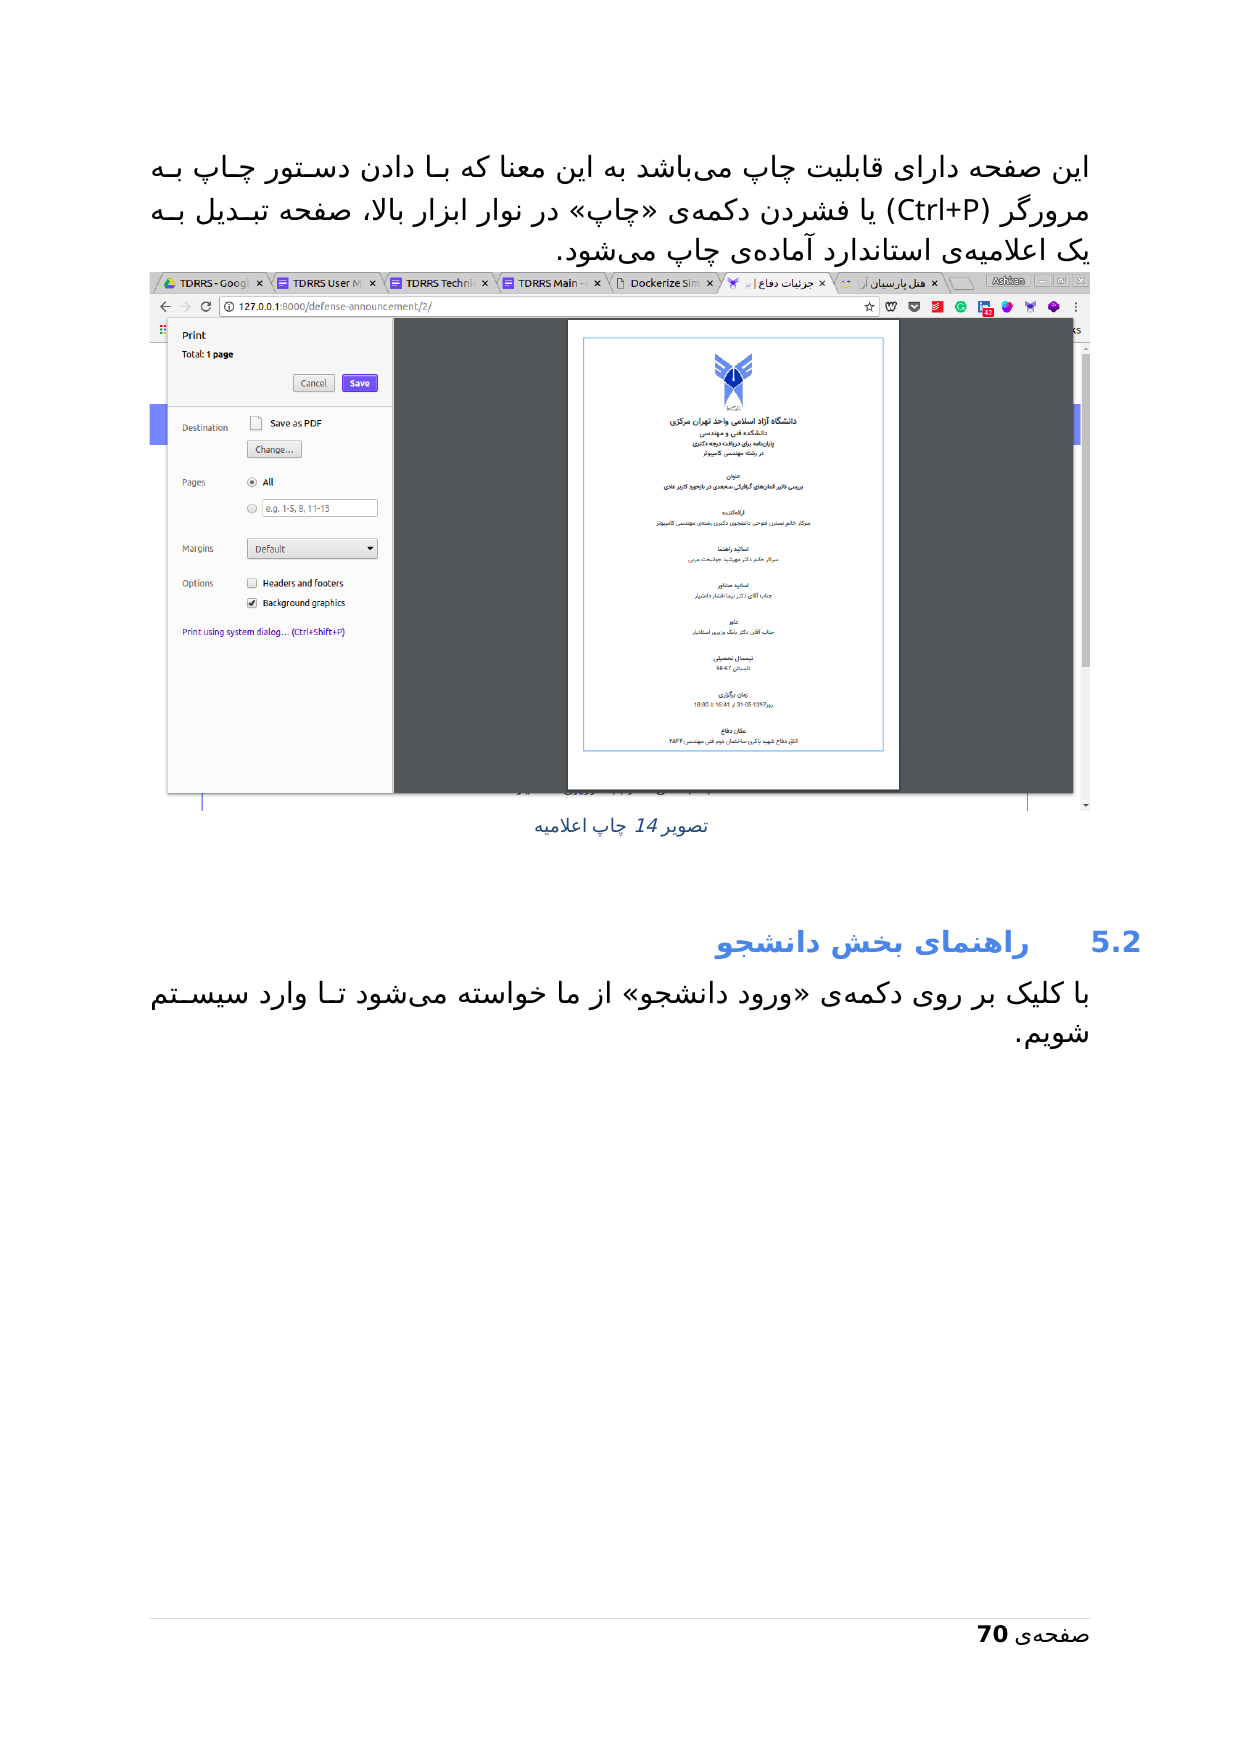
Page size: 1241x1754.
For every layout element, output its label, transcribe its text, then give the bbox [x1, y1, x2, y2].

text راهنمای بخش دانشجو [150, 925, 1090, 959]
picture [149, 272, 1090, 811]
text تصویر 14 چاپ اعلامیه [150, 815, 1090, 837]
text با کلیک بر روی دکمه‌ی «ورود دانشجو» از ما خواسته می‌شود تا وارد سیستم شویم. [150, 977, 1090, 1050]
text این صفحه دارای قابلیت چاپ می‌باشد به این معنا که با دادن دستور چاپ به مرورگر (Ctrl+P) یا فشردن دکمه‌ی «چاپ» در نوار ابزار بالا، صفحه‌ تبدیل به یک اعلامیه‌ی استاندارد آماده‌ی چاپ می‌شود. [150, 150, 1090, 268]
